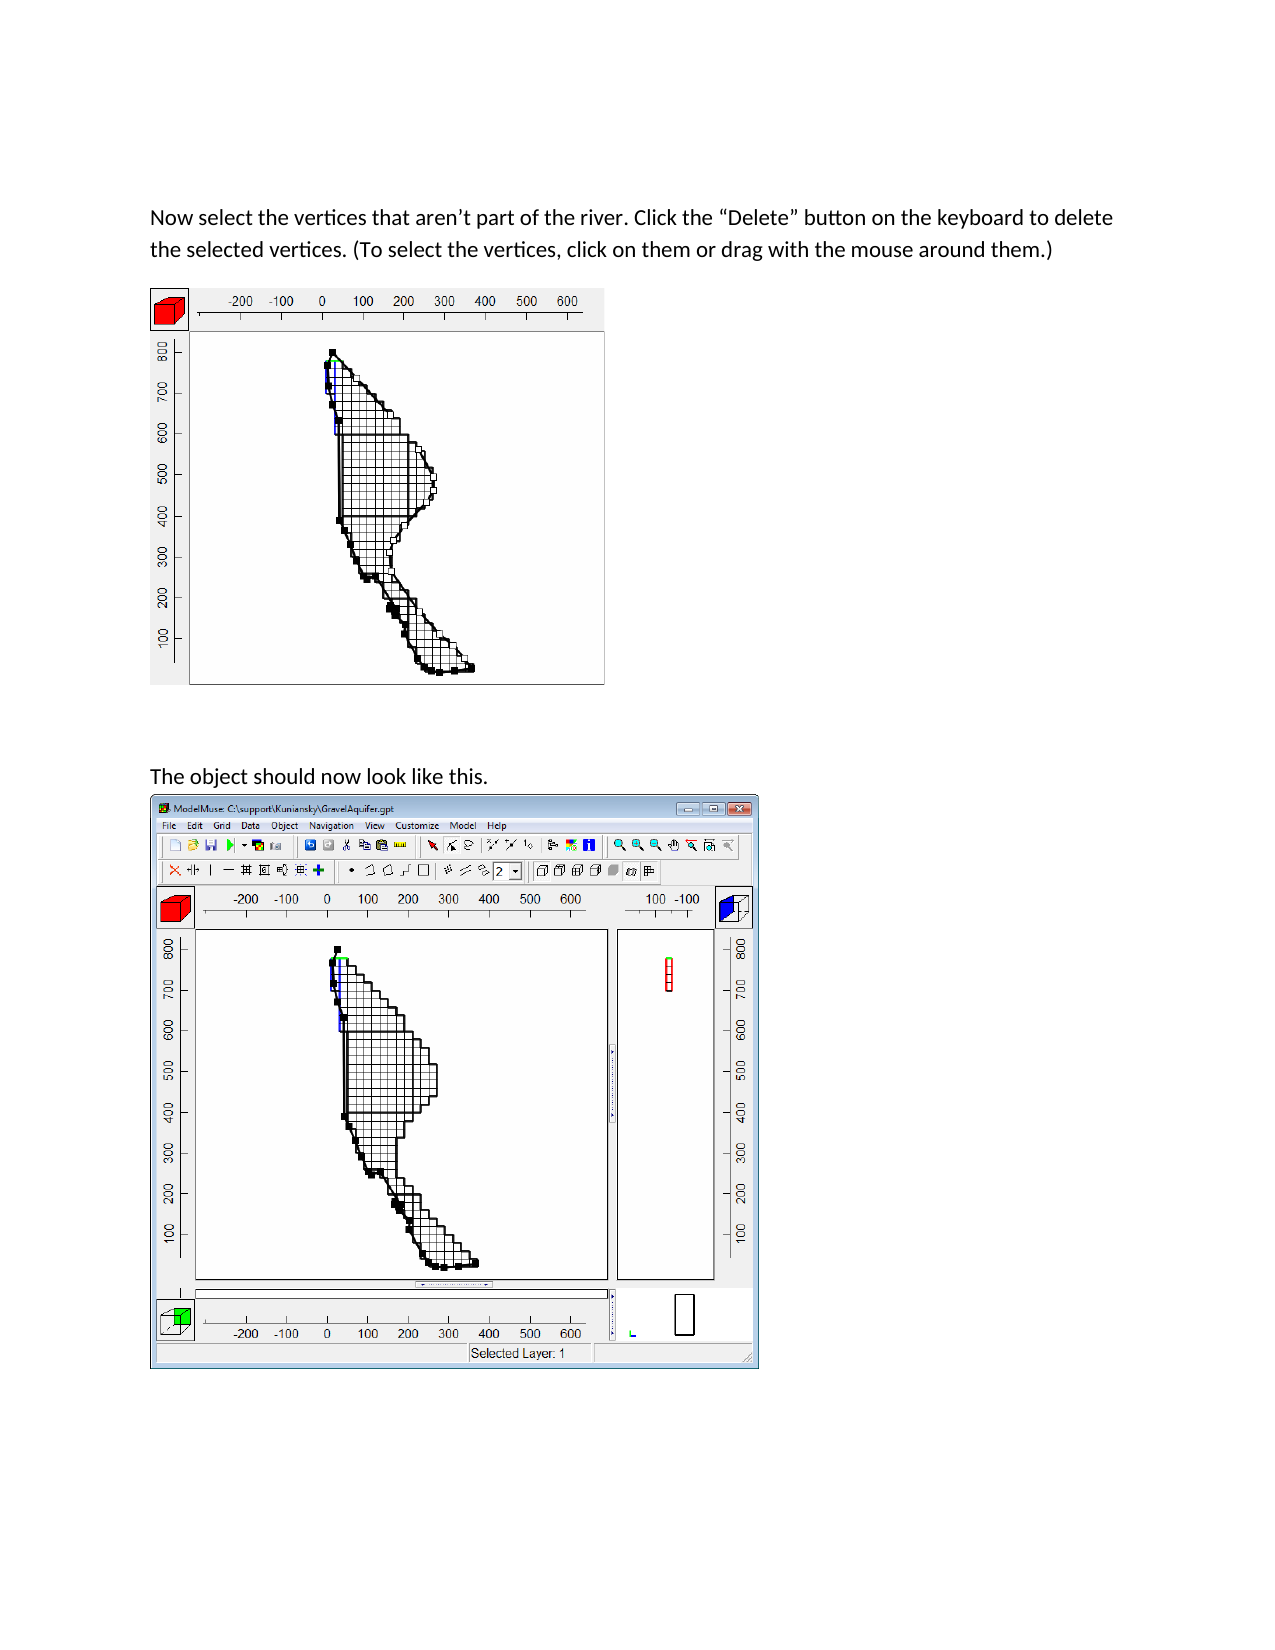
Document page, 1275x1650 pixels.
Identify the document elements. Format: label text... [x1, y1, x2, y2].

picture [150, 288, 605, 685]
text Now select the vertices that aren’t part of the river. Click the “Delete” button on the keyboard to delete the selected vertices. (To select the vertices, click on them or drag with the mouse around them.) [150, 203, 1125, 263]
picture [150, 794, 759, 1369]
